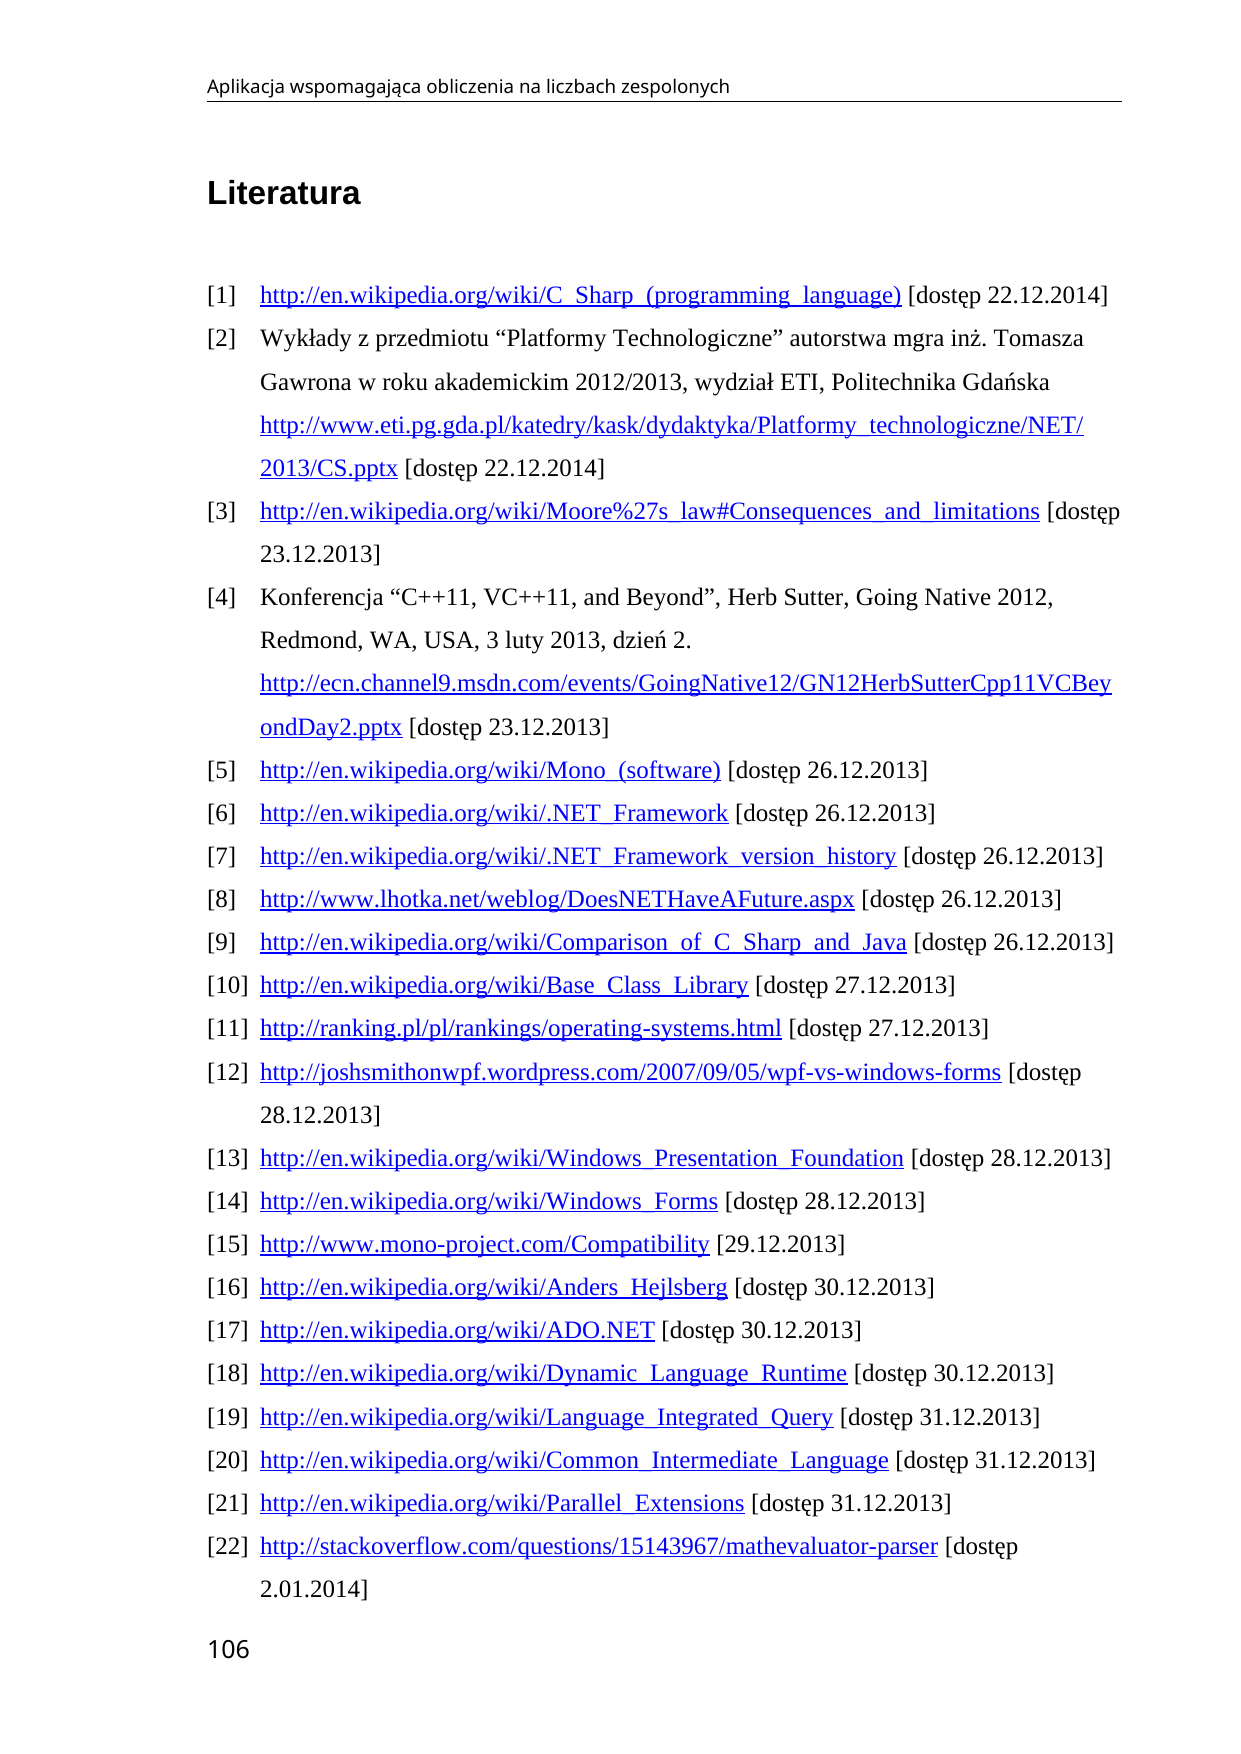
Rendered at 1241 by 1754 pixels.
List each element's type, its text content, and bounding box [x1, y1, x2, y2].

text http://en.wikipedia.org/wiki/C_Sharp_(programming_language) [dostęp 22.12.2014] [207, 280, 1122, 309]
text http://en.wikipedia.org/wiki/Dynamic_Language_Runtime [dostęp 30.12.2013] [207, 1358, 1122, 1387]
text http://ranking.pl/pl/rankings/operating-systems.html [dostęp 27.12.2013] [207, 1013, 1122, 1042]
text http://en.wikipedia.org/wiki/ADO.NET [dostęp 30.12.2013] [207, 1315, 1122, 1344]
text http://en.wikipedia.org/wiki/Moore%27s_law#Consequences_and_limitations [dostęp 23.12.2013] [207, 496, 1122, 568]
text http://en.wikipedia.org/wiki/Base_Class_Library [dostęp 27.12.2013] [207, 970, 1122, 999]
text http://en.wikipedia.org/wiki/Anders_Hejlsberg [dostęp 30.12.2013] [207, 1272, 1122, 1301]
text http://www.lhotka.net/weblog/DoesNETHaveAFuture.aspx [dostęp 26.12.2013] [207, 884, 1122, 913]
text http://en.wikipedia.org/wiki/Common_Intermediate_Language [dostęp 31.12.2013] [207, 1445, 1122, 1473]
text http://joshsmithonwpf.wordpress.com/2007/09/05/wpf-vs-windows-forms [dostęp 28.12.2013] [207, 1057, 1122, 1128]
text http://www.mono-project.com/Compatibility [29.12.2013] [207, 1229, 1122, 1258]
text http://en.wikipedia.org/wiki/Windows_Presentation_Foundation [dostęp 28.12.2013] [207, 1143, 1122, 1172]
text http://en.wikipedia.org/wiki/Mono_(software) [dostęp 26.12.2013] [207, 755, 1122, 783]
text http://en.wikipedia.org/wiki/.NET_Framework [dostęp 26.12.2013] [207, 798, 1122, 827]
text http://en.wikipedia.org/wiki/Language_Integrated_Query [dostęp 31.12.2013] [207, 1402, 1122, 1430]
text http://en.wikipedia.org/wiki/Comparison_of_C_Sharp_and_Java [dostęp 26.12.2013] [207, 927, 1122, 956]
text Wykłady z przedmiotu “Platformy Technologiczne” autorstwa mgra inż. Tomasza Gawrona w roku akademickim 2012/2013, wydział ETI, Politechnika Gdańska http://www.eti.pg.gda.pl/katedry/kask/dydaktyka/Platformy_technologiczne/NET/2013/CS.pptx [dostęp 22.12.2014] [207, 323, 1122, 482]
text http://en.wikipedia.org/wiki/.NET_Framework_version_history [dostęp 26.12.2013] [207, 841, 1122, 870]
text http://en.wikipedia.org/wiki/Windows_Forms [dostęp 28.12.2013] [207, 1186, 1122, 1215]
text http://stackoverflow.com/questions/15143967/mathevaluator-parser [dostęp 2.01.2014] [207, 1531, 1122, 1603]
subtitle Literatura [207, 173, 1122, 211]
text Konferencja “C++11, VC++11, and Beyond”, Herb Sutter, Going Native 2012, Redmond, WA, USA, 3 luty 2013, dzień 2. http://ecn.channel9.msdn.com/events/GoingNative12/GN12HerbSutterCpp11VCBeyondDay2.pptx [dostęp 23.12.2013] [207, 582, 1122, 740]
text http://en.wikipedia.org/wiki/Parallel_Extensions [dostęp 31.12.2013] [207, 1488, 1122, 1517]
